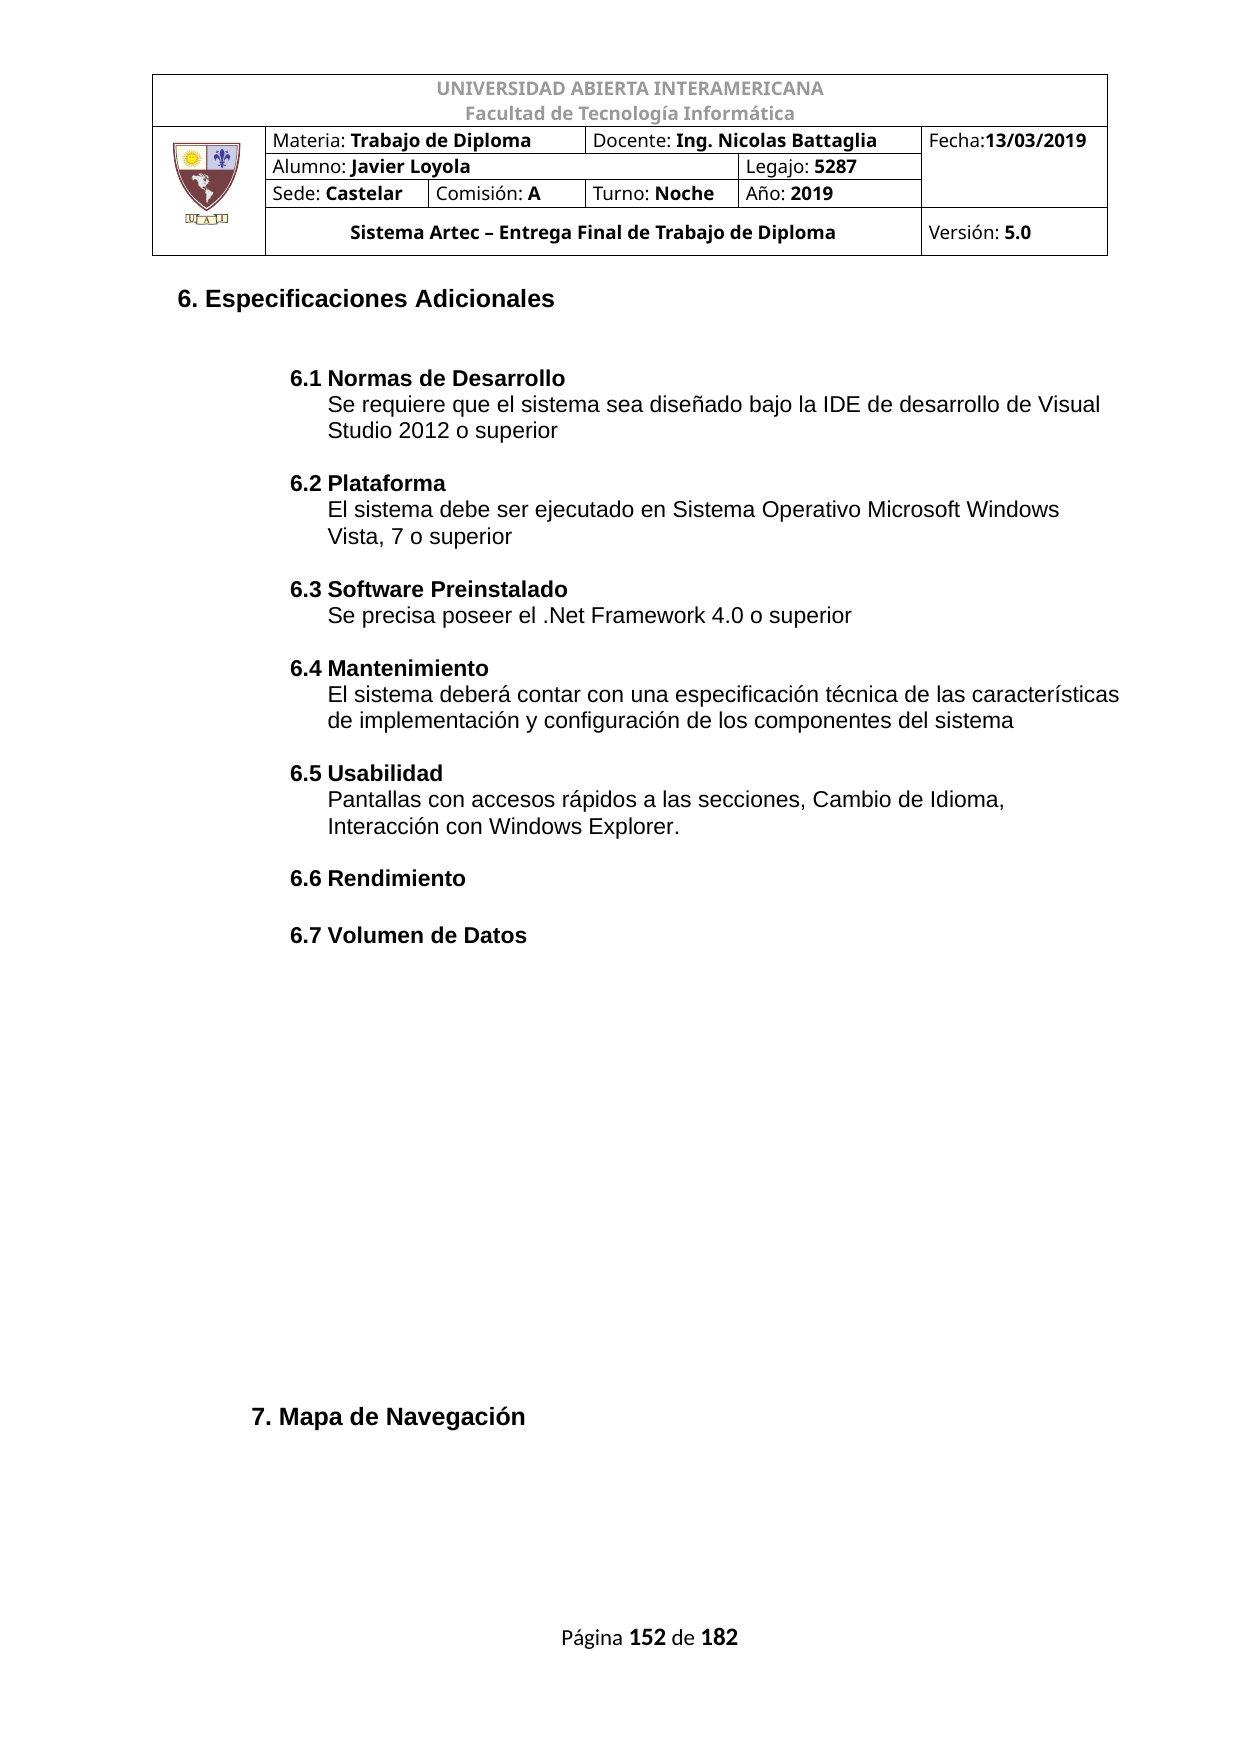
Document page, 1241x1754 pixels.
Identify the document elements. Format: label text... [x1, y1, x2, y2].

text El sistema deberá contar con una especificación técnica de las características de implementación y configuración de los componentes del sistema [327, 681, 1122, 734]
list Plataforma [290, 470, 1122, 496]
text Pantallas con accesos rápidos a las secciones, Cambio de Idioma, Interacción con Windows Explorer. [327, 786, 1122, 839]
list Normas de Desarrollo [290, 365, 1122, 391]
text 7. Mapa de Navegación [177, 1402, 1122, 1431]
picture [157, 136, 257, 228]
list Mantenimiento [290, 654, 1122, 681]
text Se requiere que el sistema sea diseñado bajo la IDE de desarrollo de Visual Studio 2012 o superior [327, 391, 1122, 444]
list Software Preinstalado [290, 576, 1122, 602]
text 6. Especificaciones Adicionales [177, 284, 1122, 313]
list Volumen de Datos [290, 922, 1122, 948]
list Usabilidad [290, 760, 1122, 786]
text Se precisa poseer el .Net Framework 4.0 o superior [327, 602, 1122, 628]
list Rendimiento [290, 865, 1122, 892]
text El sistema debe ser ejecutado en Sistema Operativo Microsoft Windows Vista, 7 o superior [327, 496, 1122, 549]
